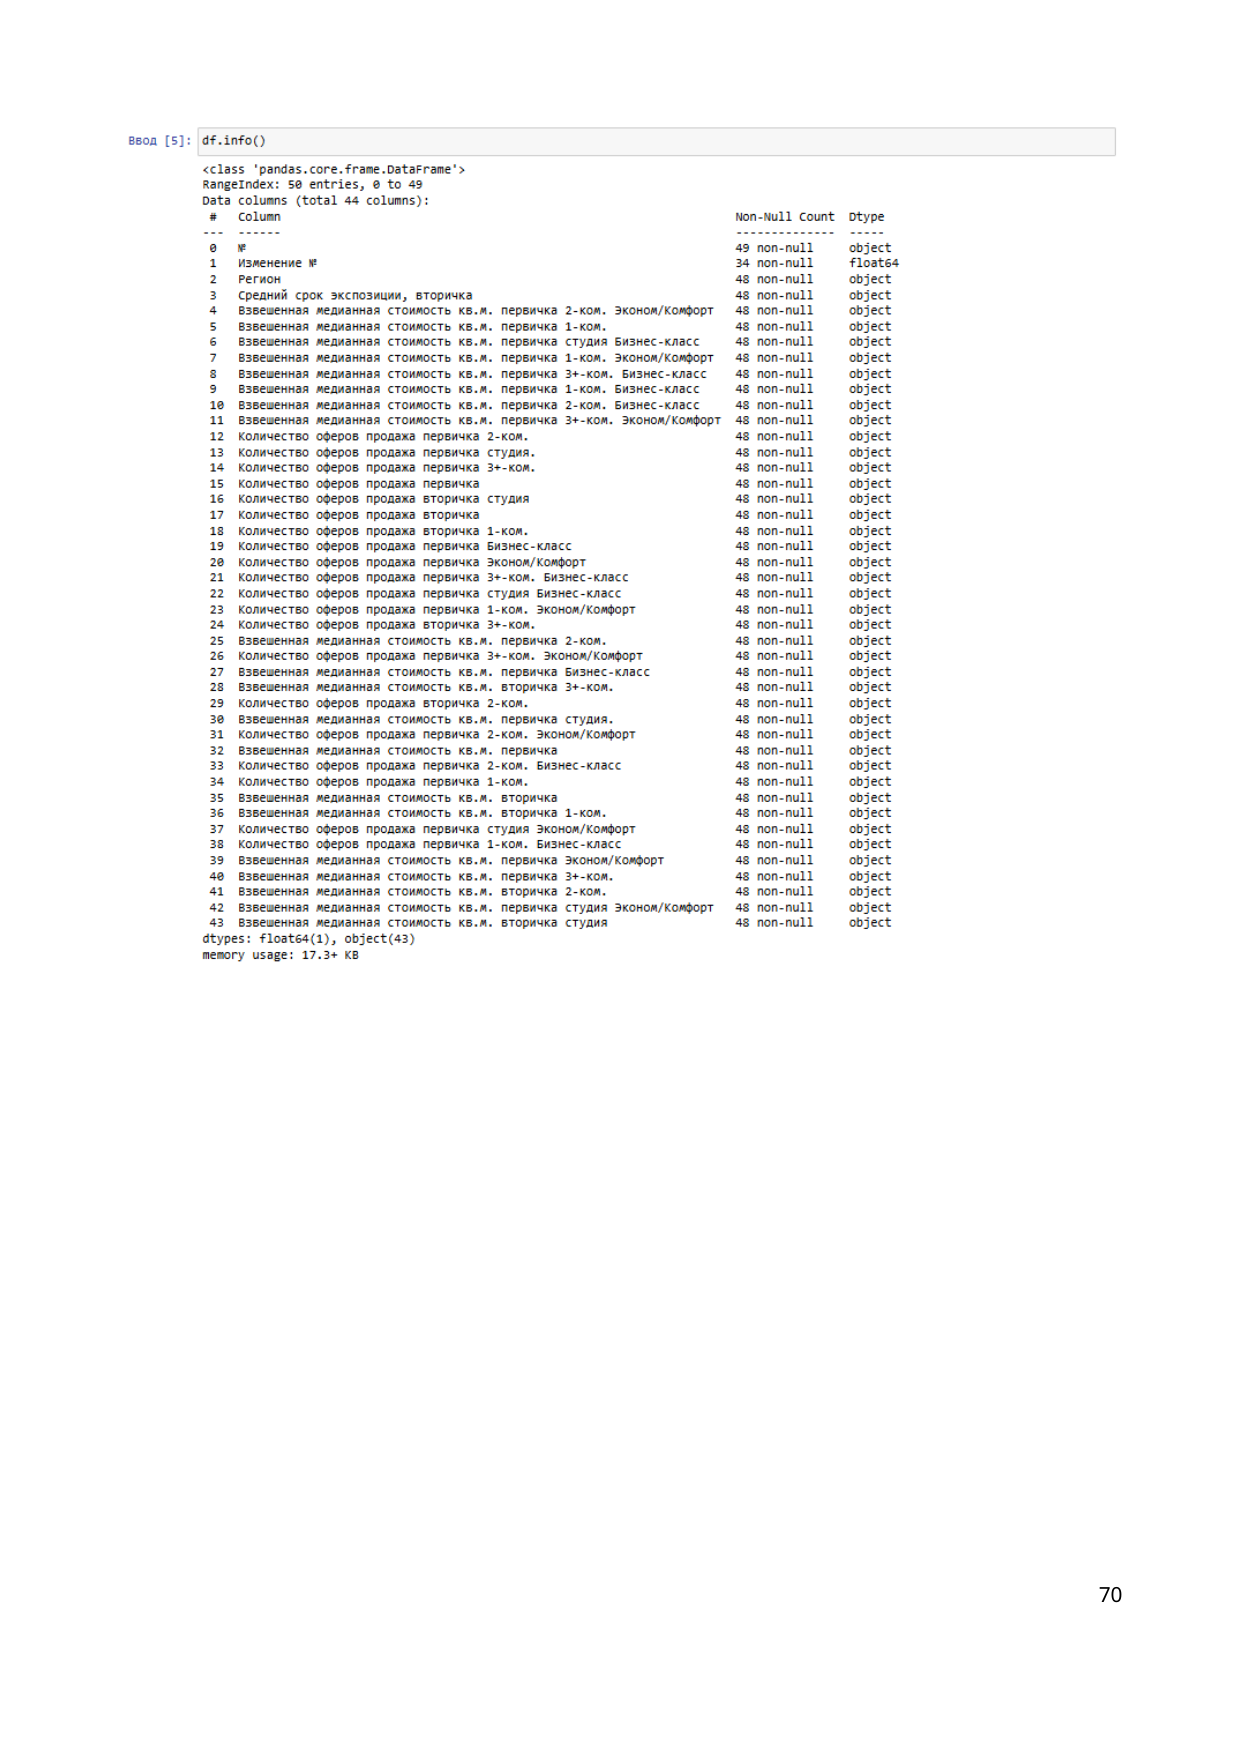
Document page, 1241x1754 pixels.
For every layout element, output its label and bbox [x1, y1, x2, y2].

picture [118, 118, 1123, 966]
